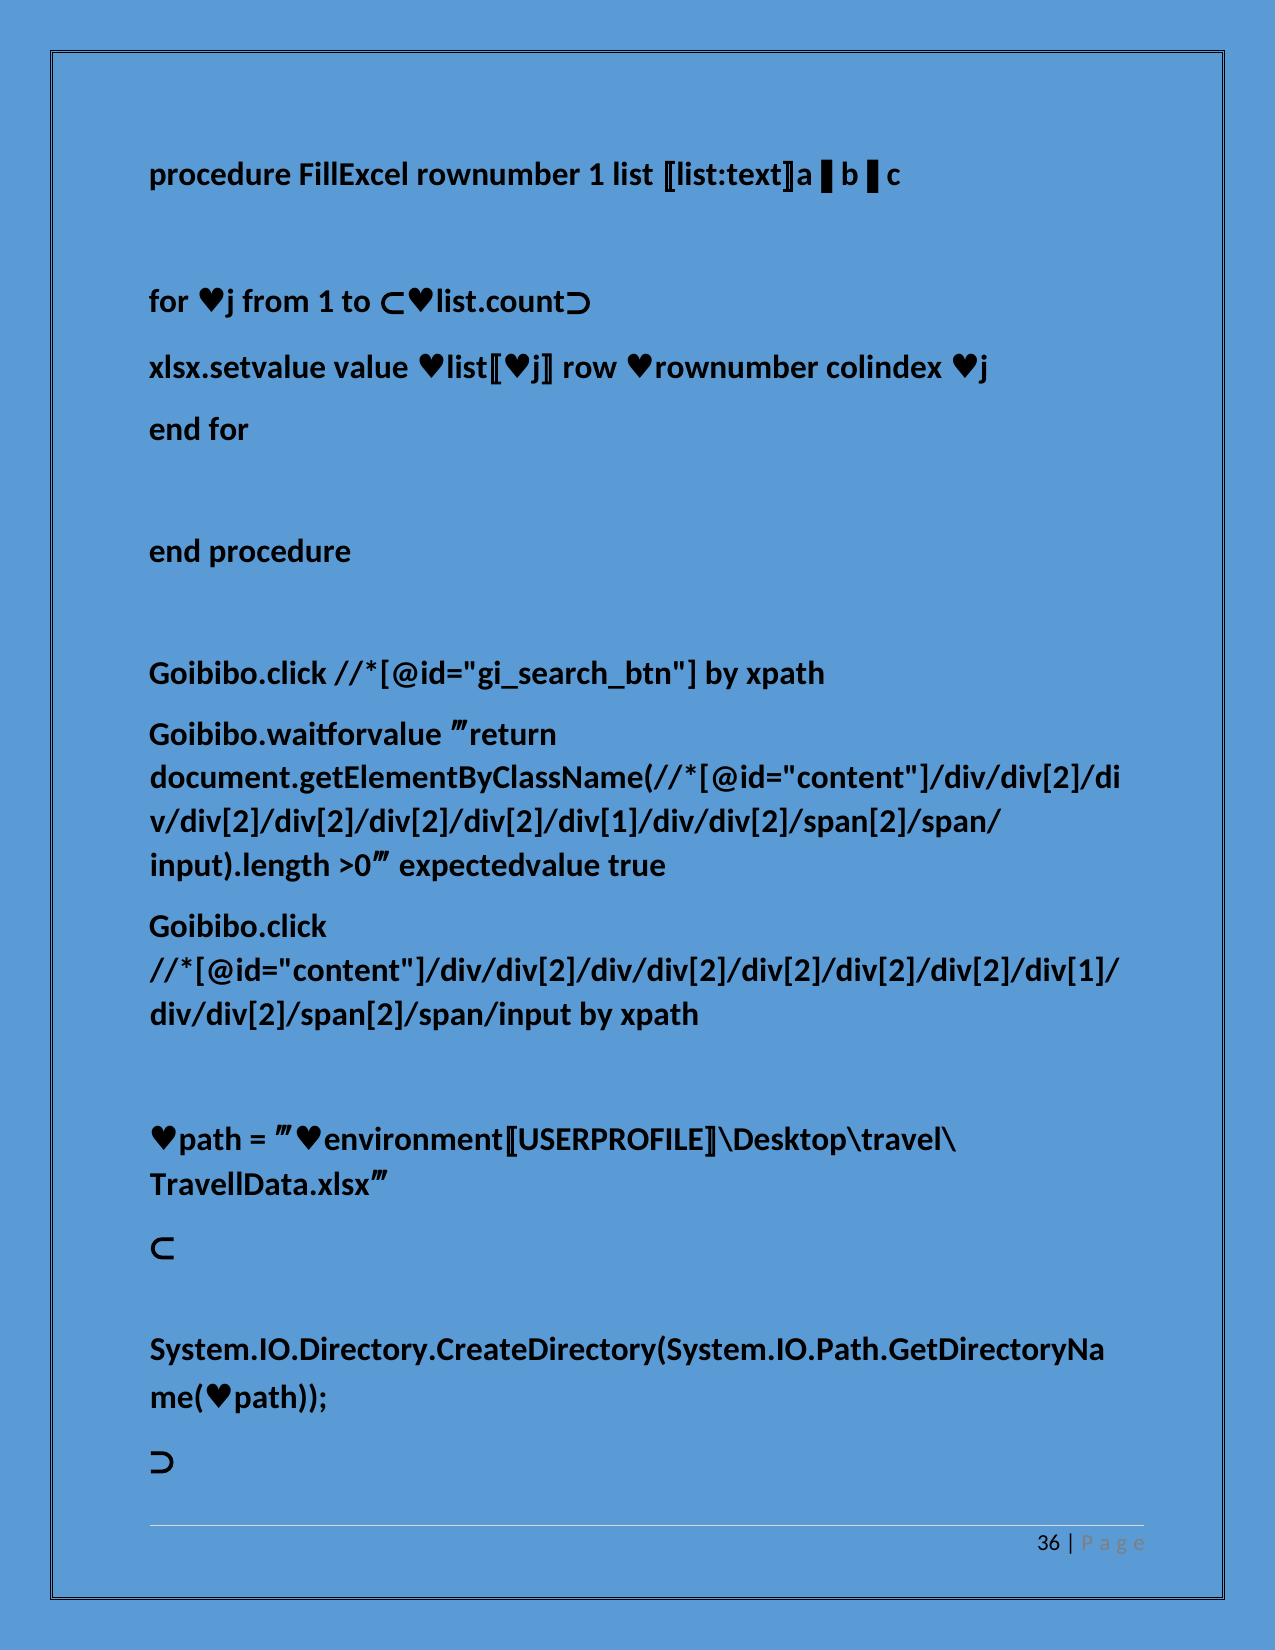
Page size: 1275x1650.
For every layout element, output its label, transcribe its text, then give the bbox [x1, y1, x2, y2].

text ⊃ [148, 1438, 1124, 1478]
text ⊂ [148, 1224, 1124, 1264]
text procedure FillExcel rownumber 1 list ⟦list:text⟧a❚b❚c [148, 150, 1124, 195]
text for ♥j from 1 to ⊂♥list.count⊃ [148, 277, 1124, 322]
text xlsx.setvalue value ♥list⟦♥j⟧ row ♥rownumber colindex ♥j [148, 342, 1124, 388]
text Goibibo.click //*[@id="content"]/div/div[2]/div/div[2]/div[2]/div[2]/div[2]/div[1]/div/div[2]/span[2]/span/input by xpath [148, 905, 1124, 1034]
text Goibibo.click //*[@id="gi_search_btn"] by xpath [148, 652, 1124, 692]
text ♥path = ‴♥environment⟦USERPROFILE⟧\Desktop\travel\TravellData.xlsx‴ [148, 1115, 1124, 1204]
text System.IO.Directory.CreateDirectory(System.IO.Path.GetDirectoryName(♥path)); [148, 1284, 1124, 1418]
text end procedure [148, 530, 1124, 571]
text end for [148, 408, 1124, 449]
text Goibibo.waitforvalue ‴return document.getElementByClassName(//*[@id="content"]/div/div[2]/div/div[2]/div[2]/div[2]/div[2]/div[1]/div/div[2]/span[2]/span/input).length >0‴ expectedvalue true [148, 712, 1124, 885]
